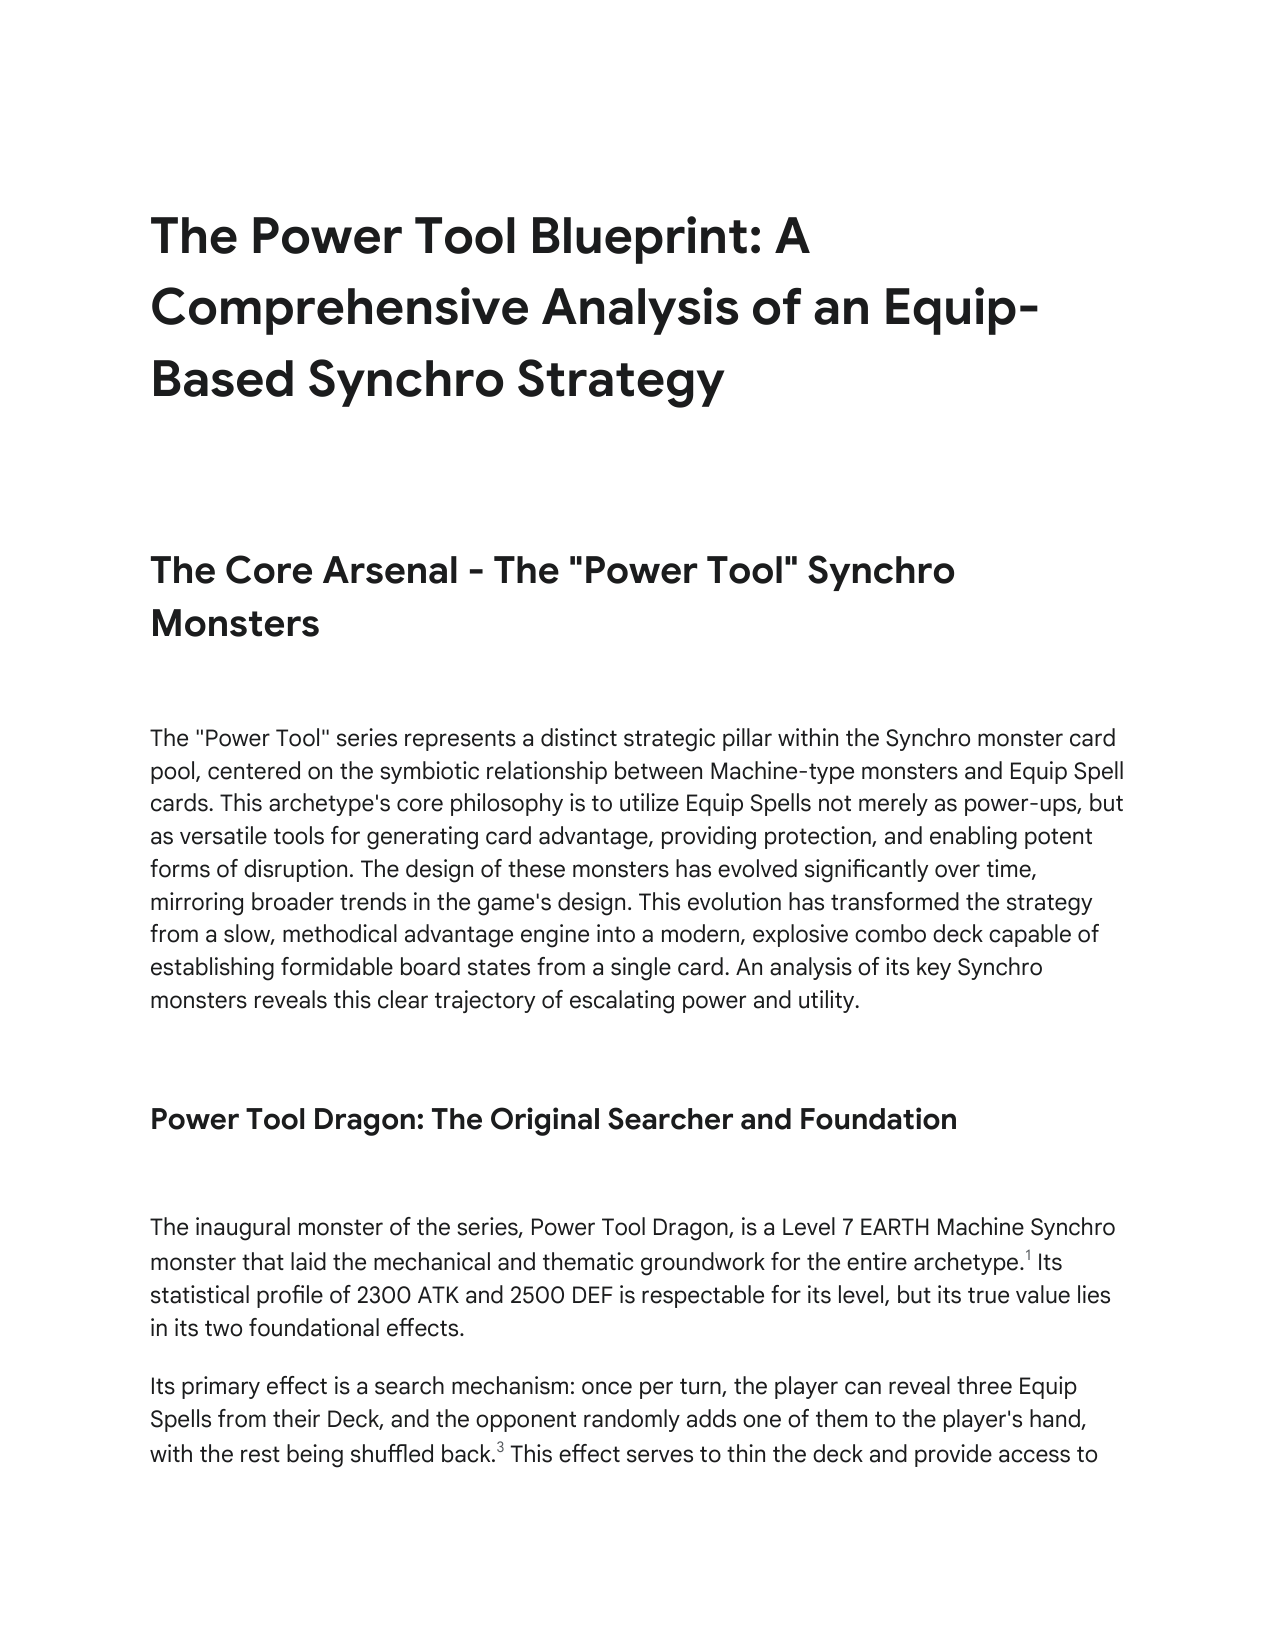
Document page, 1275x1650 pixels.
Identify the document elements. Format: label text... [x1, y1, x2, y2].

subtitle The Core Arsenal - The "Power Tool" Synchro Monsters [150, 547, 1125, 647]
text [150, 1372, 1125, 1469]
text The inaugural monster of the series, Power Tool Dragon, is a Level 7 EARTH Machine Synchro monster that laid the mechanical and thematic groundwork for the entire archetype.1 Its statistical profile of 2300 ATK and 2500 DEF is respectable for its level, but its true value lies in its two foundational effects. [150, 1213, 1125, 1343]
subtitle Power Tool Dragon: The Original Searcher and Foundation [150, 1101, 1125, 1138]
subtitle The Power Tool Blueprint: A Comprehensive Analysis of an Equip-Based Synchro Strategy [150, 205, 1125, 410]
text The "Power Tool" series represents a distinct strategic pillar within the Synchro monster card pool, centered on the symbiotic relationship between Machine-type monsters and Equip Spell cards. This archetype's core philosophy is to utilize Equip Spells not merely as power-ups, but as versatile tools for generating card advantage, providing protection, and enabling potent forms of disruption. The design of these monsters has evolved significantly over time, mirroring broader trends in the game's design. This evolution has transformed the strategy from a slow, methodical advantage engine into a modern, explosive combo deck capable of establishing formidable board states from a single card. An analysis of its key Synchro monsters reveals this clear trajectory of escalating power and utility. [150, 724, 1125, 1015]
